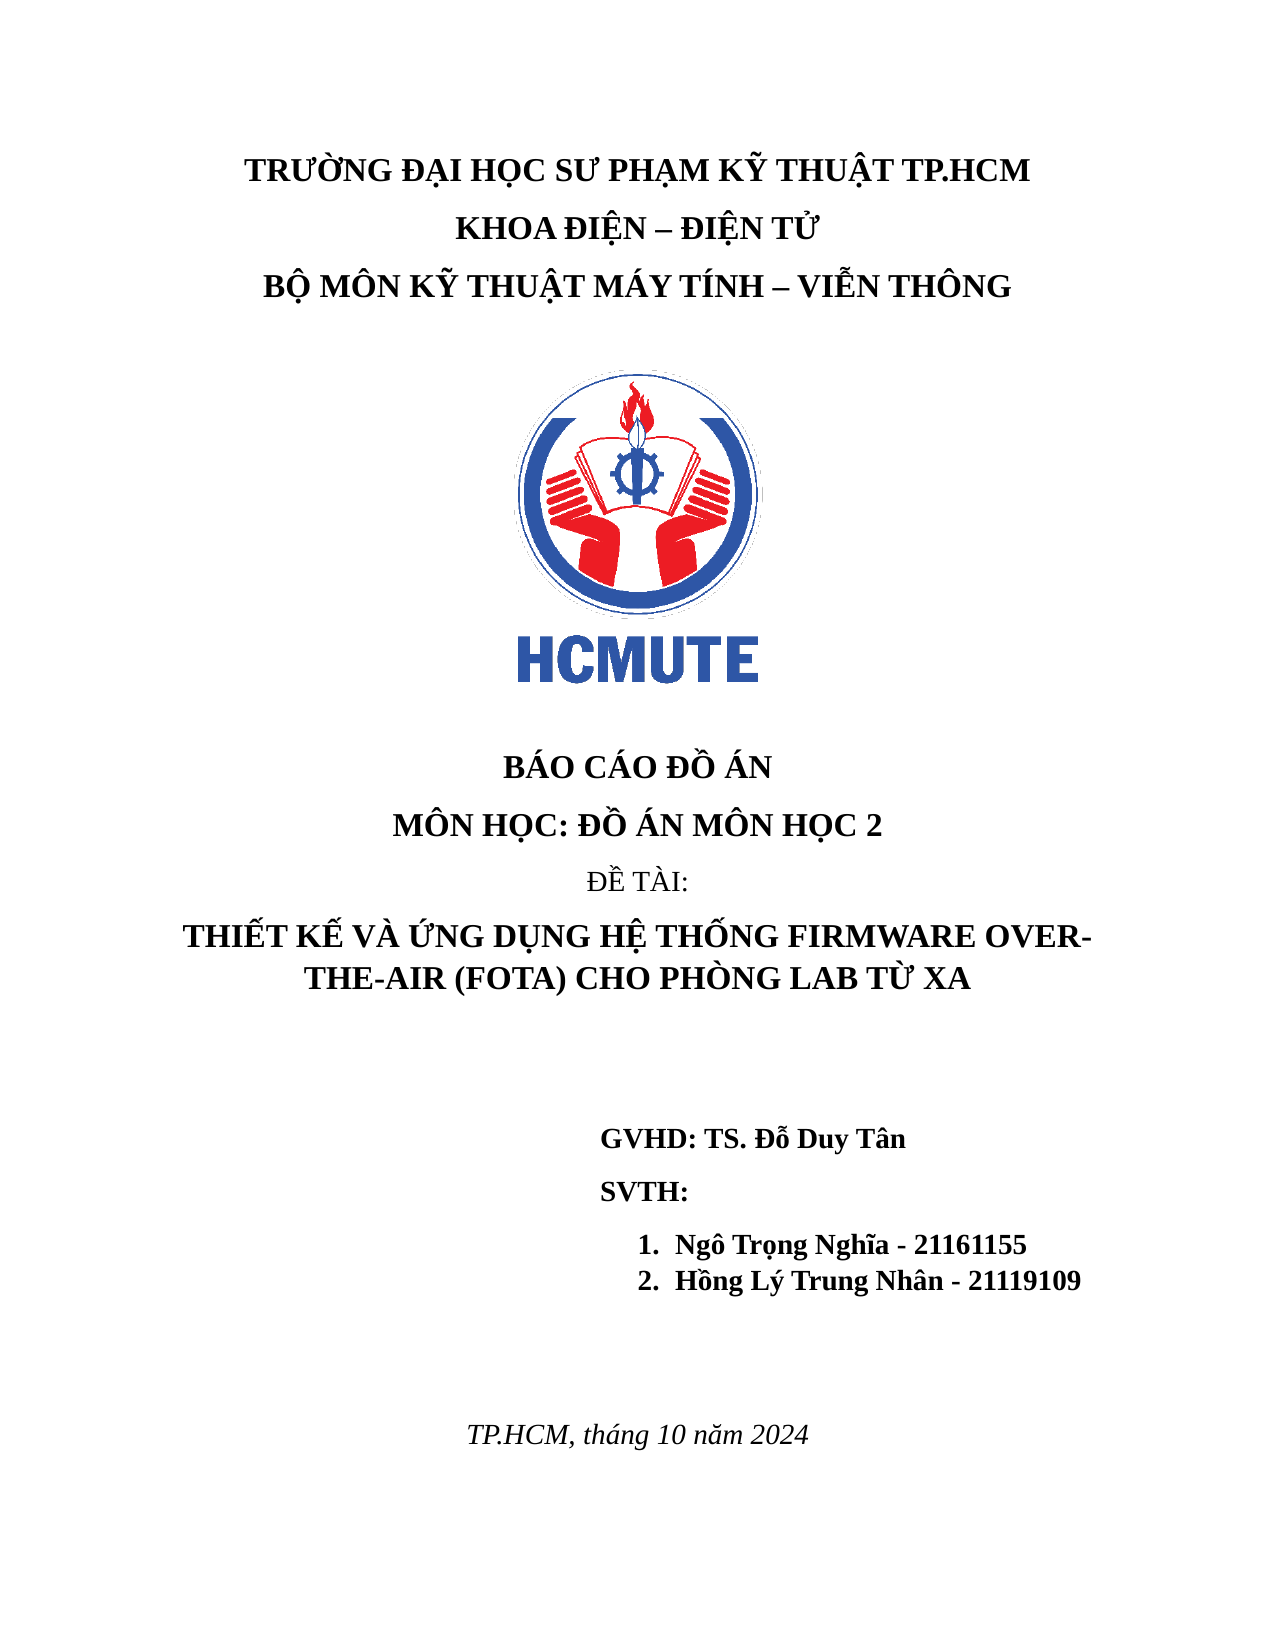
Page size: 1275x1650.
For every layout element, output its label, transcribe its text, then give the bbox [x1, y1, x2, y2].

text SVTH: [600, 1174, 1125, 1208]
text BÁO CÁO ĐỒ ÁN [150, 748, 1125, 786]
picture [435, 324, 840, 729]
text MÔN HỌC: ĐỒ ÁN MÔN HỌC 2 [150, 806, 1125, 844]
text THIẾT KẾ VÀ ỨNG DỤNG HỆ THỐNG FIRMWARE OVER-THE-AIR (FOTA) CHO PHÒNG LAB TỪ XA [150, 917, 1125, 996]
list Ngô Trọng Nghĩa - 21161155 [637, 1227, 1125, 1261]
text TRƯỜNG ĐẠI HỌC SƯ PHẠM KỸ THUẬT TP.HCM [150, 150, 1125, 188]
list Hồng Lý Trung Nhân - 21119109 [637, 1263, 1125, 1297]
text BỘ MÔN KỸ THUẬT MÁY TÍNH – VIỄN THÔNG [150, 266, 1125, 304]
text KHOA ĐIỆN – ĐIỆN TỬ [150, 208, 1125, 246]
text ĐỀ TÀI: [150, 864, 1125, 897]
text TP.HCM, tháng 10 năm 2024 [150, 1417, 1125, 1451]
text GVHD: TS. Đỗ Duy Tân [600, 1122, 1125, 1155]
